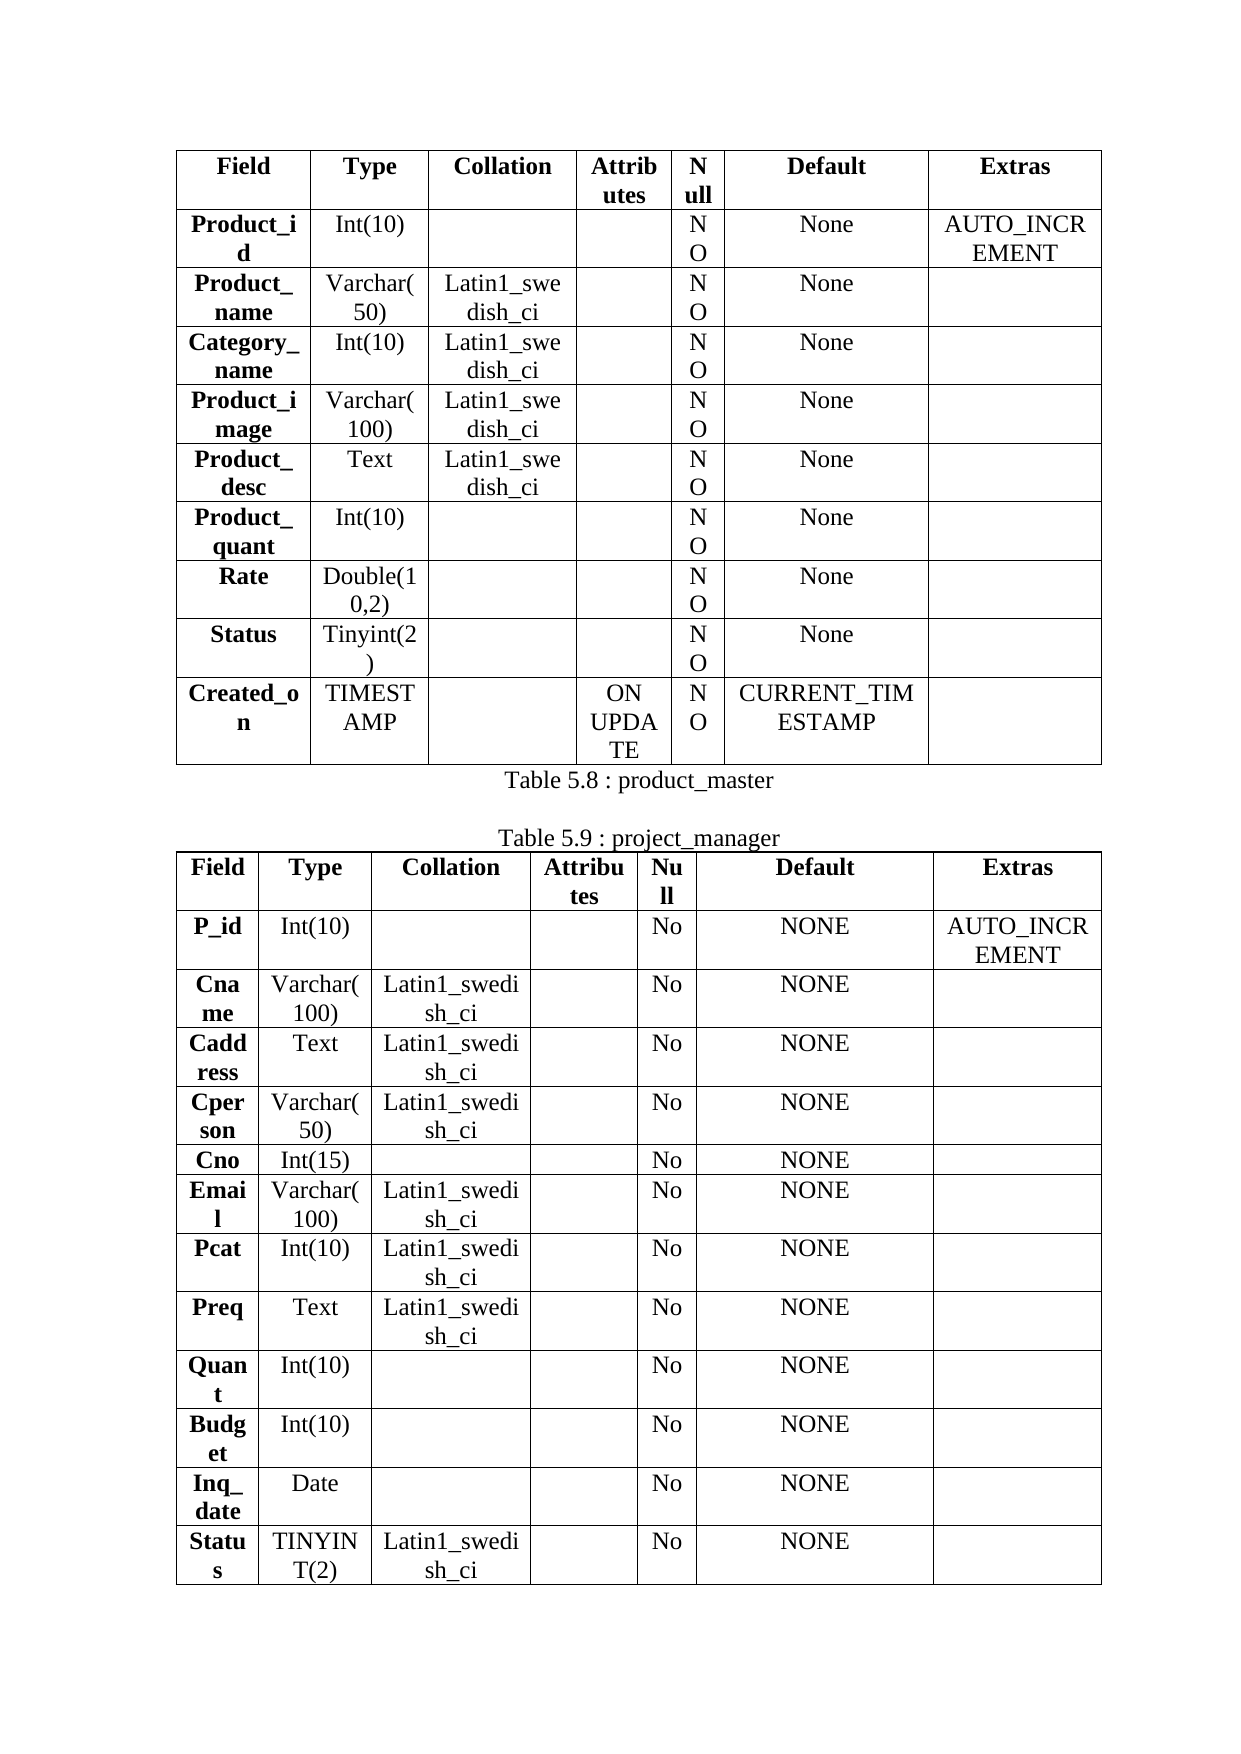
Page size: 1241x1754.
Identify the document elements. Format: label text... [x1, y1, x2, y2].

table_cell Pcat [177, 1234, 258, 1291]
table_cell ON UPDATE [577, 678, 671, 764]
table_cell Created_on [177, 678, 310, 764]
table_cell [429, 619, 576, 677]
table_cell [531, 1028, 637, 1086]
table_cell Double(10,2) [311, 561, 428, 618]
table_cell NONE [697, 1351, 933, 1408]
table_cell Latin1_swedish_ci [372, 1234, 530, 1291]
table_cell [429, 502, 576, 560]
table_cell Latin1_swedish_ci [429, 385, 576, 443]
table_cell P_id [177, 911, 258, 968]
table_cell None [725, 561, 928, 618]
table_cell No [638, 1351, 696, 1408]
table_cell [929, 561, 1101, 618]
table_cell [531, 1087, 637, 1144]
table_cell NONE [697, 1145, 933, 1174]
table_cell [934, 1468, 1101, 1525]
table_cell Budget [177, 1409, 258, 1467]
table_cell No [638, 970, 696, 1027]
table_cell NO [672, 210, 724, 267]
table_cell No [638, 1526, 696, 1584]
table_cell [531, 970, 637, 1027]
table_cell [531, 1351, 637, 1408]
table_cell [929, 385, 1101, 443]
table_cell CURRENT_TIMESTAMP [725, 678, 928, 764]
table_cell NO [672, 385, 724, 443]
table_header Default [697, 853, 933, 910]
table_header Collation [429, 151, 576, 208]
table_cell [429, 210, 576, 267]
table_cell NO [672, 678, 724, 764]
text Table 5.9 : project_manager [187, 823, 1090, 851]
table_cell Varchar(50) [311, 268, 428, 326]
table_cell No [638, 911, 696, 968]
table_cell Latin1_swedish_ci [429, 327, 576, 384]
table_cell [531, 1526, 637, 1584]
table_cell [934, 1234, 1101, 1291]
table_cell [372, 1468, 530, 1525]
table_cell Int(10) [259, 1351, 371, 1408]
table_cell [577, 619, 671, 677]
table_cell NO [672, 268, 724, 326]
table_header Field [177, 853, 258, 910]
table_cell Text [311, 444, 428, 501]
table_cell Text [259, 1292, 371, 1349]
table_cell NO [672, 619, 724, 677]
table_cell Quant [177, 1351, 258, 1408]
table_cell [577, 561, 671, 618]
table_cell [934, 1409, 1101, 1467]
table_cell [934, 1526, 1101, 1584]
table_cell Int(10) [259, 1409, 371, 1467]
table_cell Int(10) [259, 911, 371, 968]
table_cell NO [672, 444, 724, 501]
table_cell Product_desc [177, 444, 310, 501]
table_cell [577, 502, 671, 560]
table_cell [577, 385, 671, 443]
table_cell NONE [697, 1028, 933, 1086]
table_cell NONE [697, 970, 933, 1027]
table_cell None [725, 327, 928, 384]
table_cell [577, 268, 671, 326]
table_cell [934, 1087, 1101, 1144]
table_cell [929, 619, 1101, 677]
table_cell Status [177, 1526, 258, 1584]
table_cell Category_name [177, 327, 310, 384]
table_cell No [638, 1468, 696, 1525]
table_cell None [725, 502, 928, 560]
table_cell Email [177, 1175, 258, 1232]
table_cell Varchar(100) [259, 1175, 371, 1232]
table_cell None [725, 268, 928, 326]
table_cell Status [177, 619, 310, 677]
table_cell [429, 561, 576, 618]
table_cell Text [259, 1028, 371, 1086]
table_cell No [638, 1292, 696, 1349]
table_cell No [638, 1234, 696, 1291]
table_cell Cperson [177, 1087, 258, 1144]
table_cell No [638, 1409, 696, 1467]
table_cell [531, 1234, 637, 1291]
table_cell [372, 1145, 530, 1174]
table_cell [934, 970, 1101, 1027]
table_cell [372, 1351, 530, 1408]
table_cell NONE [697, 911, 933, 968]
table_cell AUTO_INCREMENT [934, 911, 1101, 968]
table_cell No [638, 1145, 696, 1174]
table_cell Int(10) [311, 210, 428, 267]
table_cell Inq_date [177, 1468, 258, 1525]
table_cell [929, 502, 1101, 560]
table_cell Int(10) [311, 502, 428, 560]
table_cell Latin1_swedish_ci [429, 268, 576, 326]
table_cell [577, 327, 671, 384]
table_cell Int(15) [259, 1145, 371, 1174]
table_cell NO [672, 561, 724, 618]
table_cell NONE [697, 1087, 933, 1144]
table_cell Preq [177, 1292, 258, 1349]
table_cell [934, 1292, 1101, 1349]
table_cell NONE [697, 1468, 933, 1525]
table_header Type [259, 853, 371, 910]
table_cell Latin1_swedish_ci [372, 1526, 530, 1584]
table_cell Rate [177, 561, 310, 618]
table_cell [929, 327, 1101, 384]
table_cell Varchar(100) [311, 385, 428, 443]
table_cell [372, 1409, 530, 1467]
table_header Collation [372, 853, 530, 910]
table_header Attributes [577, 151, 671, 208]
table_cell No [638, 1028, 696, 1086]
table_cell [372, 911, 530, 968]
table_cell Product_image [177, 385, 310, 443]
table_cell Latin1_swedish_ci [372, 1087, 530, 1144]
table_cell [429, 678, 576, 764]
table_header Extras [934, 853, 1101, 910]
table_cell [531, 1145, 637, 1174]
table_cell Product_name [177, 268, 310, 326]
table_cell Latin1_swedish_ci [372, 970, 530, 1027]
table_cell [531, 1175, 637, 1232]
table_cell NONE [697, 1292, 933, 1349]
table_cell Tinyint(2) [311, 619, 428, 677]
table_cell NONE [697, 1409, 933, 1467]
table_cell None [725, 444, 928, 501]
table_cell Latin1_swedish_ci [372, 1175, 530, 1232]
table_cell Latin1_swedish_ci [429, 444, 576, 501]
table_cell Date [259, 1468, 371, 1525]
table_cell TINYINT(2) [259, 1526, 371, 1584]
table_cell [934, 1145, 1101, 1174]
table_cell Varchar(50) [259, 1087, 371, 1144]
table_cell None [725, 619, 928, 677]
table_cell NO [672, 327, 724, 384]
table_cell NONE [697, 1234, 933, 1291]
table_cell [531, 1292, 637, 1349]
table_cell Cno [177, 1145, 258, 1174]
table_cell [531, 1409, 637, 1467]
table_cell [934, 1351, 1101, 1408]
table_cell Latin1_swedish_ci [372, 1292, 530, 1349]
table_cell None [725, 385, 928, 443]
table_cell No [638, 1087, 696, 1144]
table_cell AUTO_INCREMENT [929, 210, 1101, 267]
table_cell Product_id [177, 210, 310, 267]
table_cell [577, 444, 671, 501]
table_header Field [177, 151, 310, 208]
table_cell [934, 1175, 1101, 1232]
table_header Null [672, 151, 724, 208]
text Table 5.8 : product_master [187, 765, 1090, 794]
table_cell Int(10) [259, 1234, 371, 1291]
table_cell [934, 1028, 1101, 1086]
table_cell NO [672, 502, 724, 560]
table_cell Int(10) [311, 327, 428, 384]
table_cell Cname [177, 970, 258, 1027]
table_cell [577, 210, 671, 267]
table_cell [929, 444, 1101, 501]
table_header Extras [929, 151, 1101, 208]
table_header Null [638, 853, 696, 910]
table_header Attributes [531, 853, 637, 910]
table_cell [531, 1468, 637, 1525]
table_cell Product_quant [177, 502, 310, 560]
table_cell Varchar(100) [259, 970, 371, 1027]
table_cell No [638, 1175, 696, 1232]
table_cell NONE [697, 1526, 933, 1584]
table_header Default [725, 151, 928, 208]
table_cell [531, 911, 637, 968]
table_cell None [725, 210, 928, 267]
table_cell NONE [697, 1175, 933, 1232]
table_header Type [311, 151, 428, 208]
table_cell [929, 678, 1101, 764]
table_cell TIMESTAMP [311, 678, 428, 764]
table_cell Latin1_swedish_ci [372, 1028, 530, 1086]
table_cell [929, 268, 1101, 326]
table_cell Caddress [177, 1028, 258, 1086]
